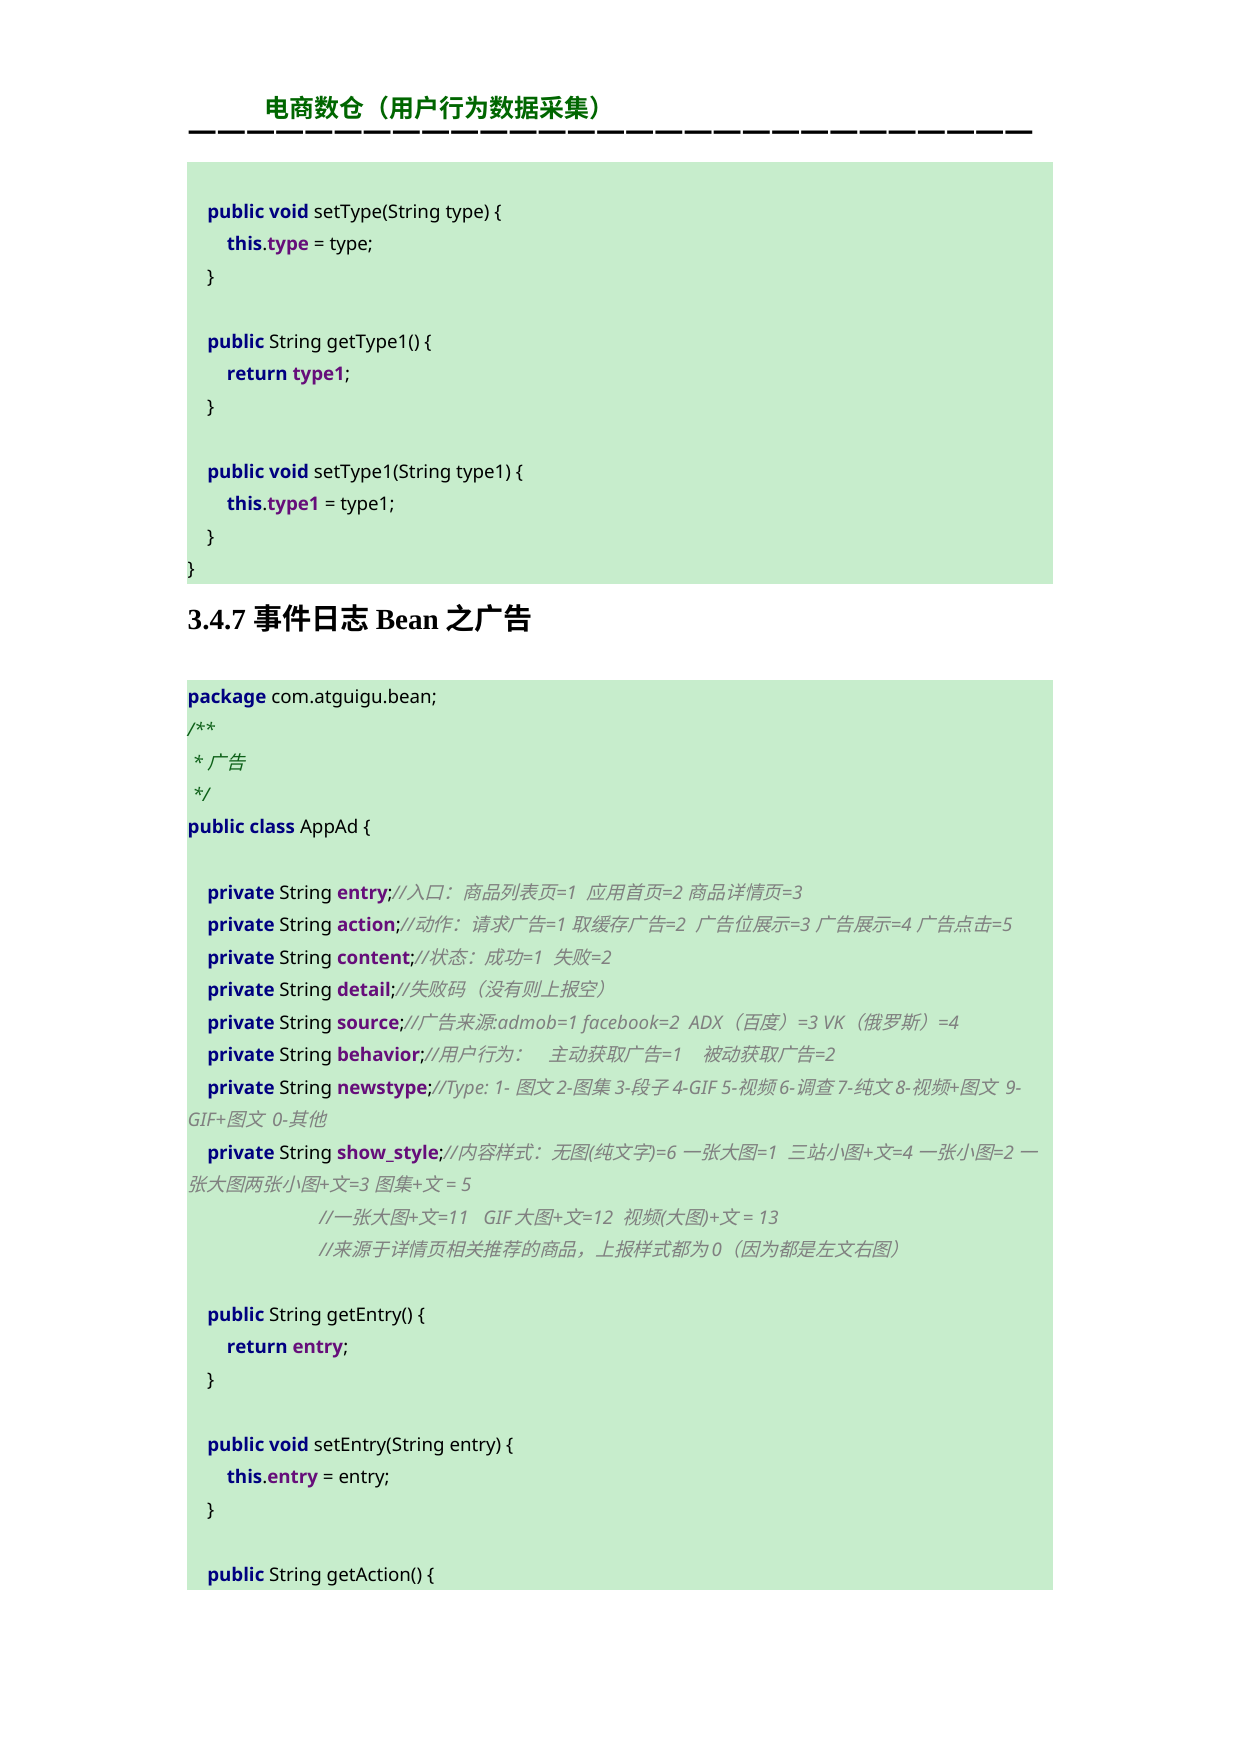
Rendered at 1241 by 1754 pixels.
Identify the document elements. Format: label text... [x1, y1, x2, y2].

subtitle 3.4.7 事件日志Bean之广告 [187, 584, 1053, 649]
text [187, 680, 1053, 1590]
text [187, 162, 1053, 584]
